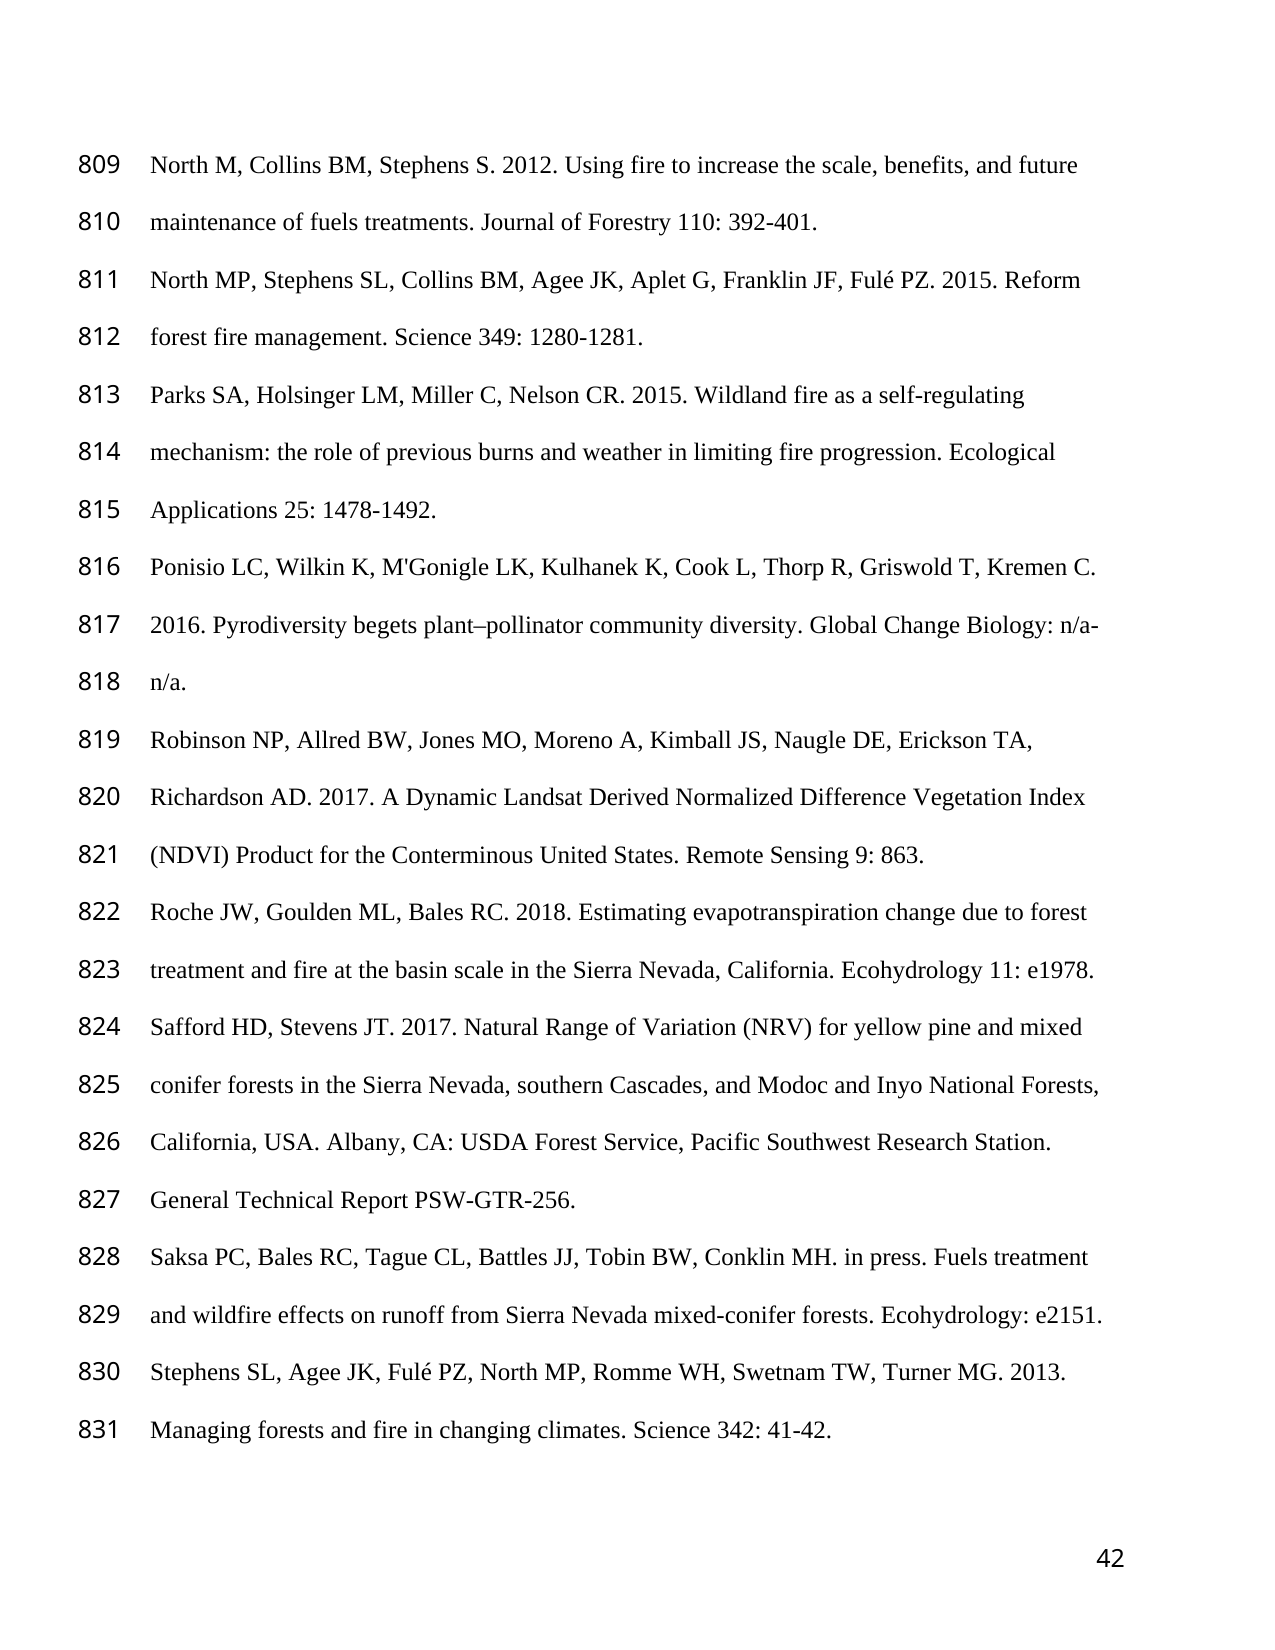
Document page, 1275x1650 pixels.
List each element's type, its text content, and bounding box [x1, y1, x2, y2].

text North MP, Stephens SL, Collins BM, Agee JK, Aplet G, Franklin JF, Fulé PZ. 2015. Reform forest fire management. Science 349: 1280-1281. [150, 265, 1125, 351]
text Roche JW, Goulden ML, Bales RC. 2018. Estimating evapotranspiration change due to forest treatment and fire at the basin scale in the Sierra Nevada, California. Ecohydrology 11: e1978. [150, 897, 1125, 984]
text Saksa PC, Bales RC, Tague CL, Battles JJ, Tobin BW, Conklin MH. in press. Fuels treatment and wildfire effects on runoff from Sierra Nevada mixed-conifer forests. Ecohydrology: e2151. [150, 1242, 1125, 1329]
text North M, Collins BM, Stephens S. 2012. Using fire to increase the scale, benefits, and future maintenance of fuels treatments. Journal of Forestry 110: 392-401. [150, 150, 1125, 236]
text Safford HD, Stevens JT. 2017. Natural Range of Variation (NRV) for yellow pine and mixed conifer forests in the Sierra Nevada, southern Cascades, and Modoc and Inyo National Forests, California, USA. Albany, CA: USDA Forest Service, Pacific Southwest Research Station. General Technical Report PSW-GTR-256. [150, 1012, 1125, 1214]
text Parks SA, Holsinger LM, Miller C, Nelson CR. 2015. Wildland fire as a self-regulating mechanism: the role of previous burns and weather in limiting fire progression. Ecological Applications 25: 1478-1492. [150, 380, 1125, 524]
text Stephens SL, Agee JK, Fulé PZ, North MP, Romme WH, Swetnam TW, Turner MG. 2013. Managing forests and fire in changing climates. Science 342: 41-42. [150, 1357, 1125, 1444]
text Ponisio LC, Wilkin K, M'Gonigle LK, Kulhanek K, Cook L, Thorp R, Griswold T, Kremen C. 2016. Pyrodiversity begets plant–pollinator community diversity. Global Change Biology: n/a-n/a. [150, 552, 1125, 696]
text Robinson NP, Allred BW, Jones MO, Moreno A, Kimball JS, Naugle DE, Erickson TA, Richardson AD. 2017. A Dynamic Landsat Derived Normalized Difference Vegetation Index (NDVI) Product for the Conterminous United States. Remote Sensing 9: 863. [150, 725, 1125, 869]
